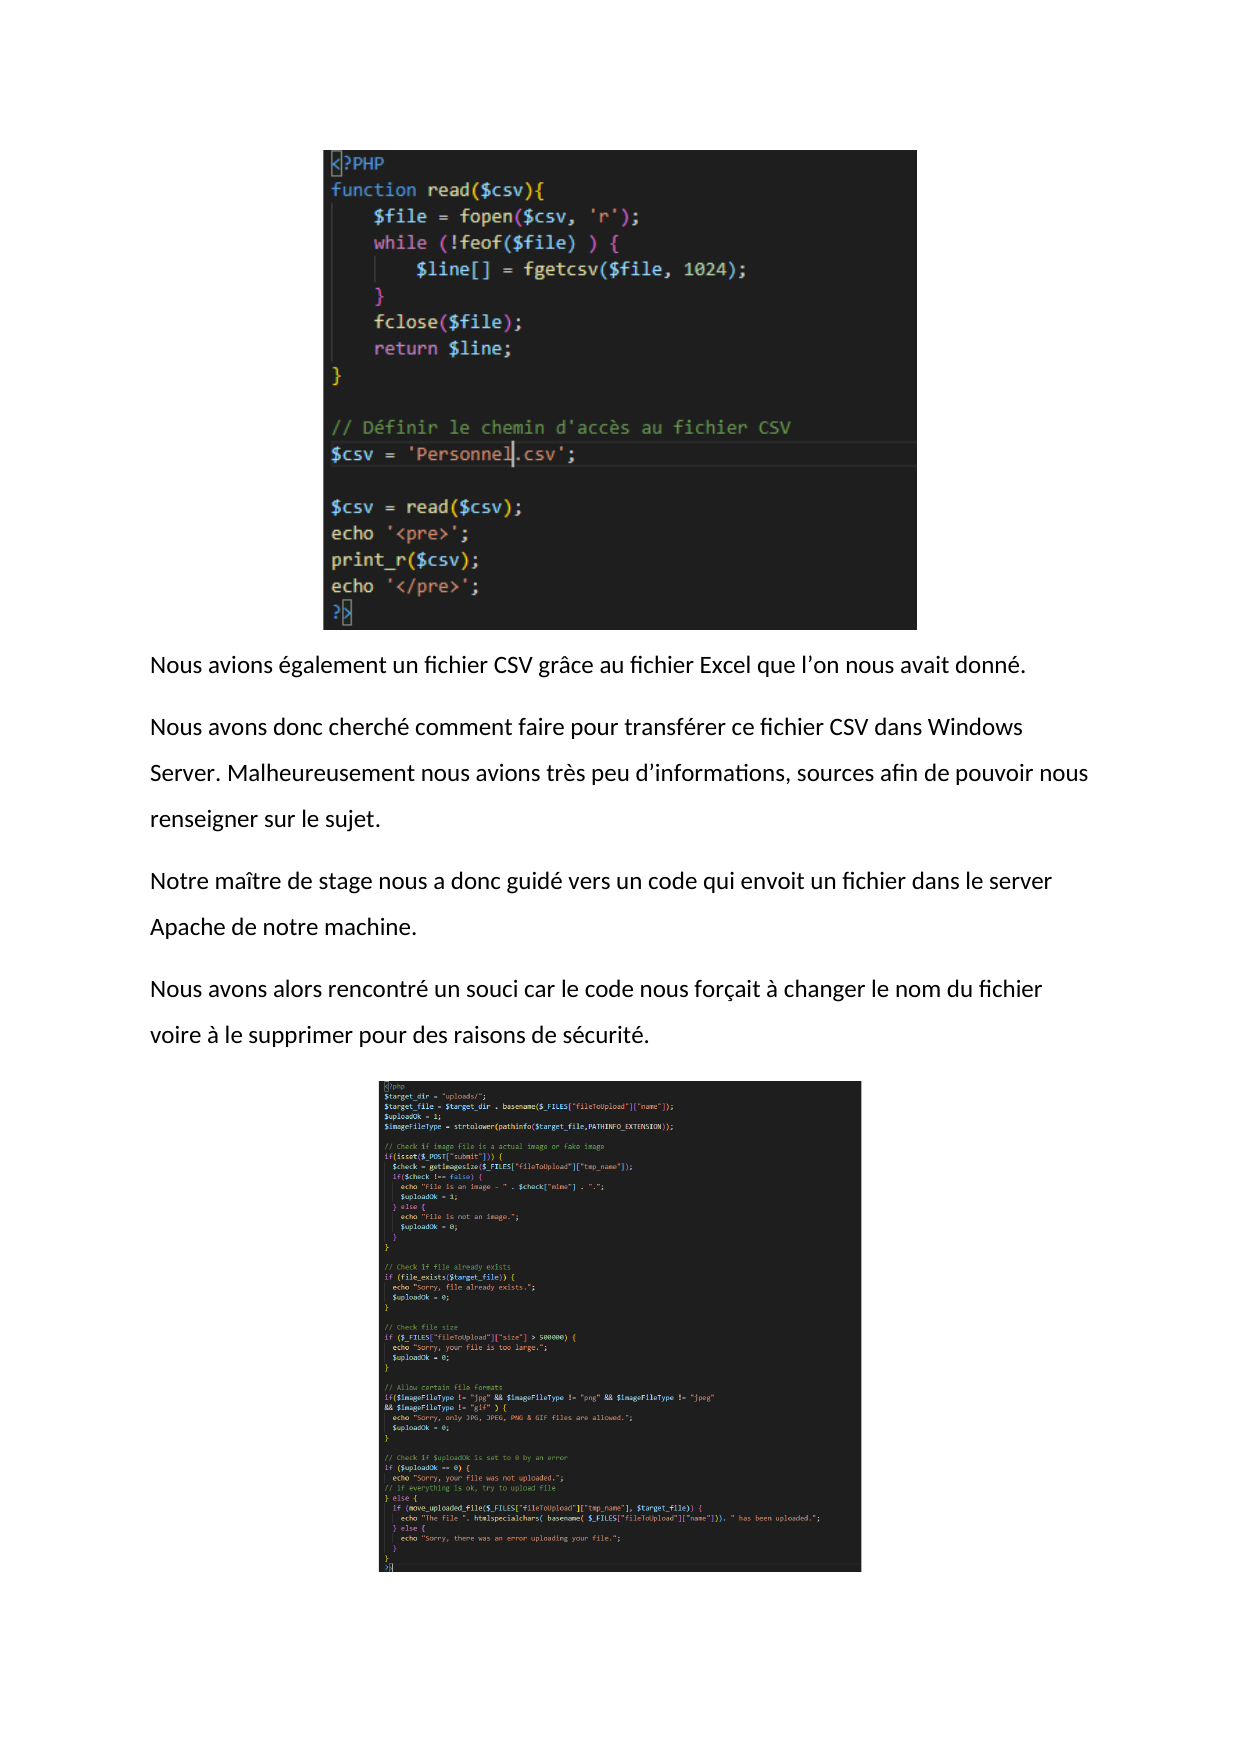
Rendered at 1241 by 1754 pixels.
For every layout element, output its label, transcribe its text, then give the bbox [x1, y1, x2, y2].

picture [378, 1081, 862, 1572]
text Nous avions également un fichier CSV grâce au fichier Excel que l’on nous avait donné. [150, 649, 1090, 679]
text Notre maître de stage nous a donc guidé vers un code qui envoit un fichier dans le server Apache de notre machine. [150, 865, 1090, 941]
picture [323, 150, 917, 630]
text Nous avons alors rencontré un souci car le code nous forçait à changer le nom du fichier voire à le supprimer pour des raisons de sécurité. [150, 973, 1090, 1049]
text Nous avons donc cherché comment faire pour transférer ce fichier CSV dans Windows Server. Malheureusement nous avions très peu d’informations, sources afin de pouvoir nous renseigner sur le sujet. [150, 711, 1090, 833]
